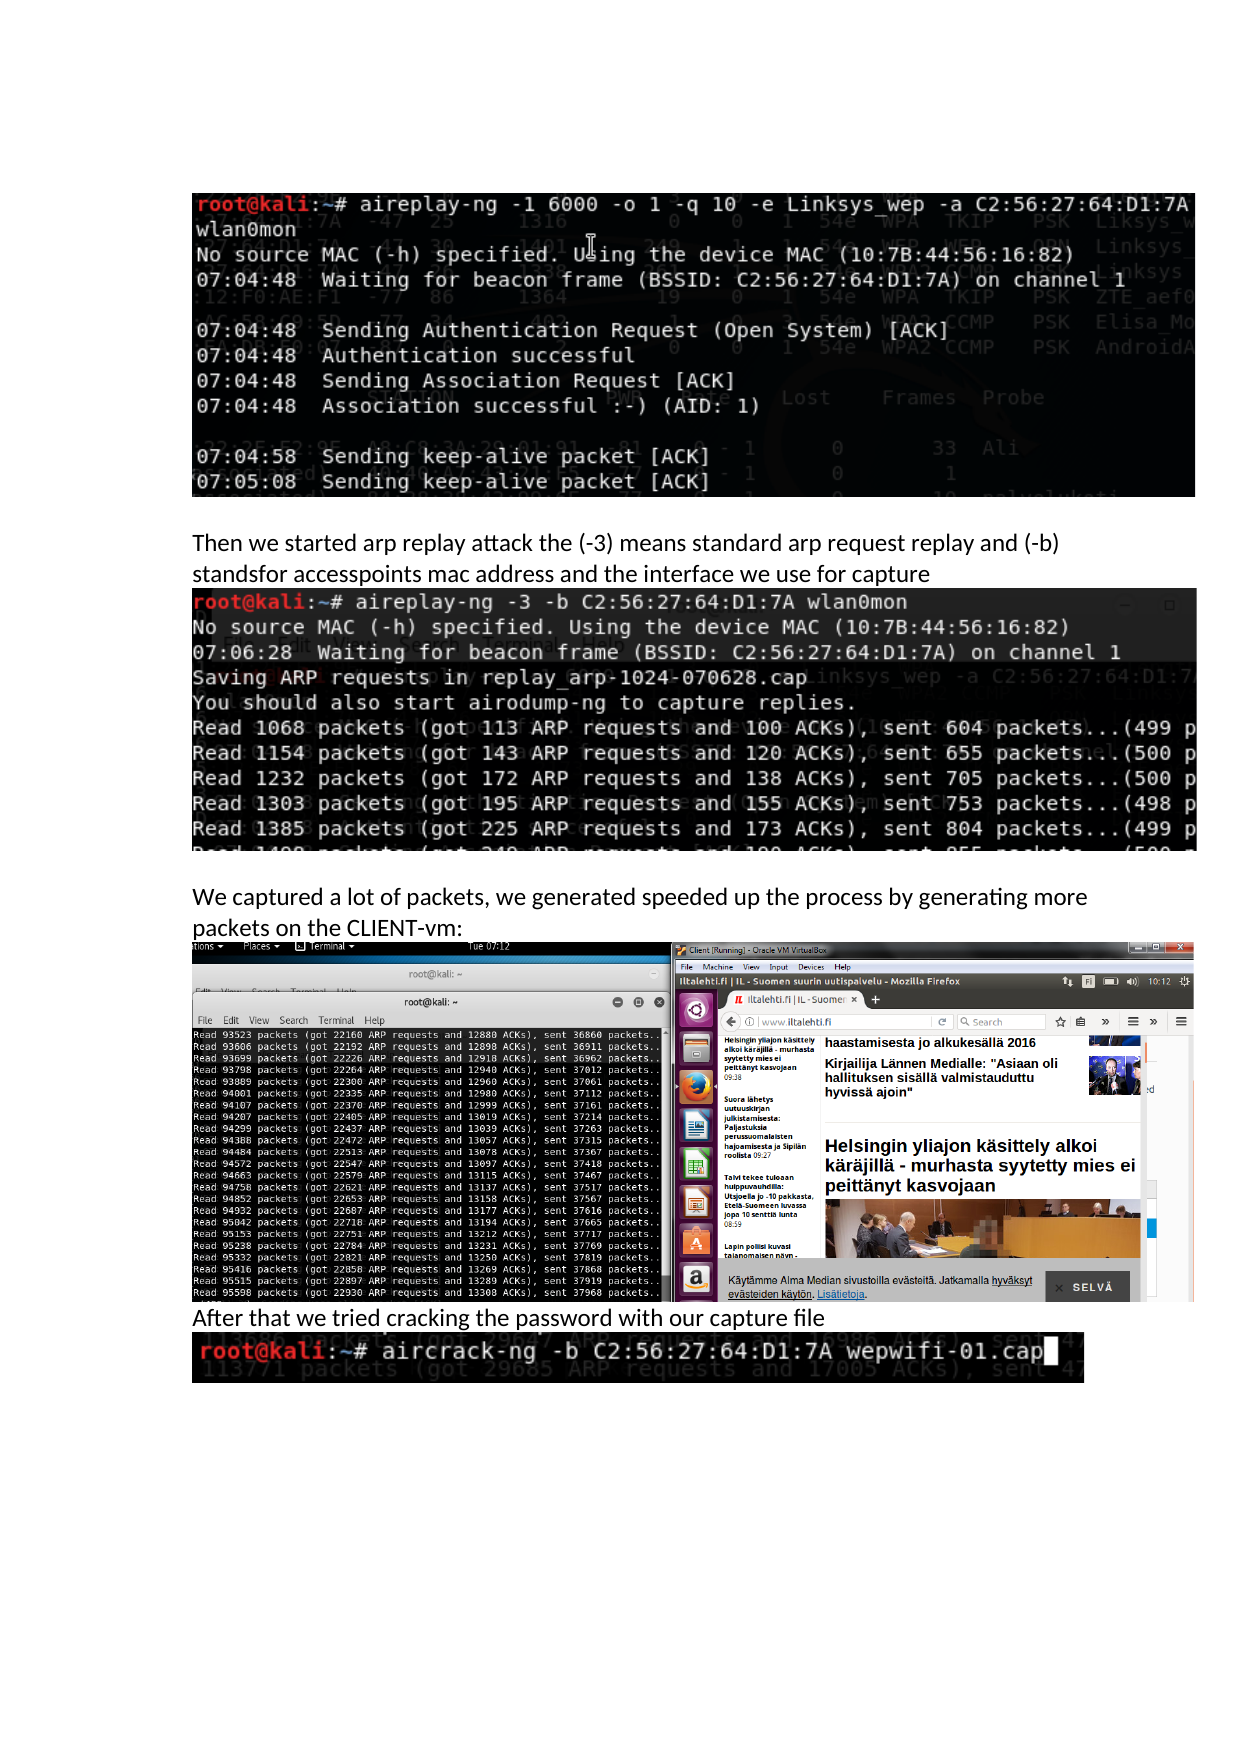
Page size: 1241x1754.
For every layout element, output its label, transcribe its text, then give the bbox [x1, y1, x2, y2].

picture [192, 193, 1196, 497]
list Then we started arp replay attack the (-3) means standard arp request replay and (-b) standsfor accesspoints mac address and the interface we use for capture [192, 527, 1122, 588]
picture [192, 942, 1194, 1302]
picture [192, 588, 1197, 851]
picture [192, 1332, 1085, 1383]
list We captured a lot of packets, we generated speeded up the process by generating more packets on the CLIENT-vm: [192, 881, 1122, 942]
